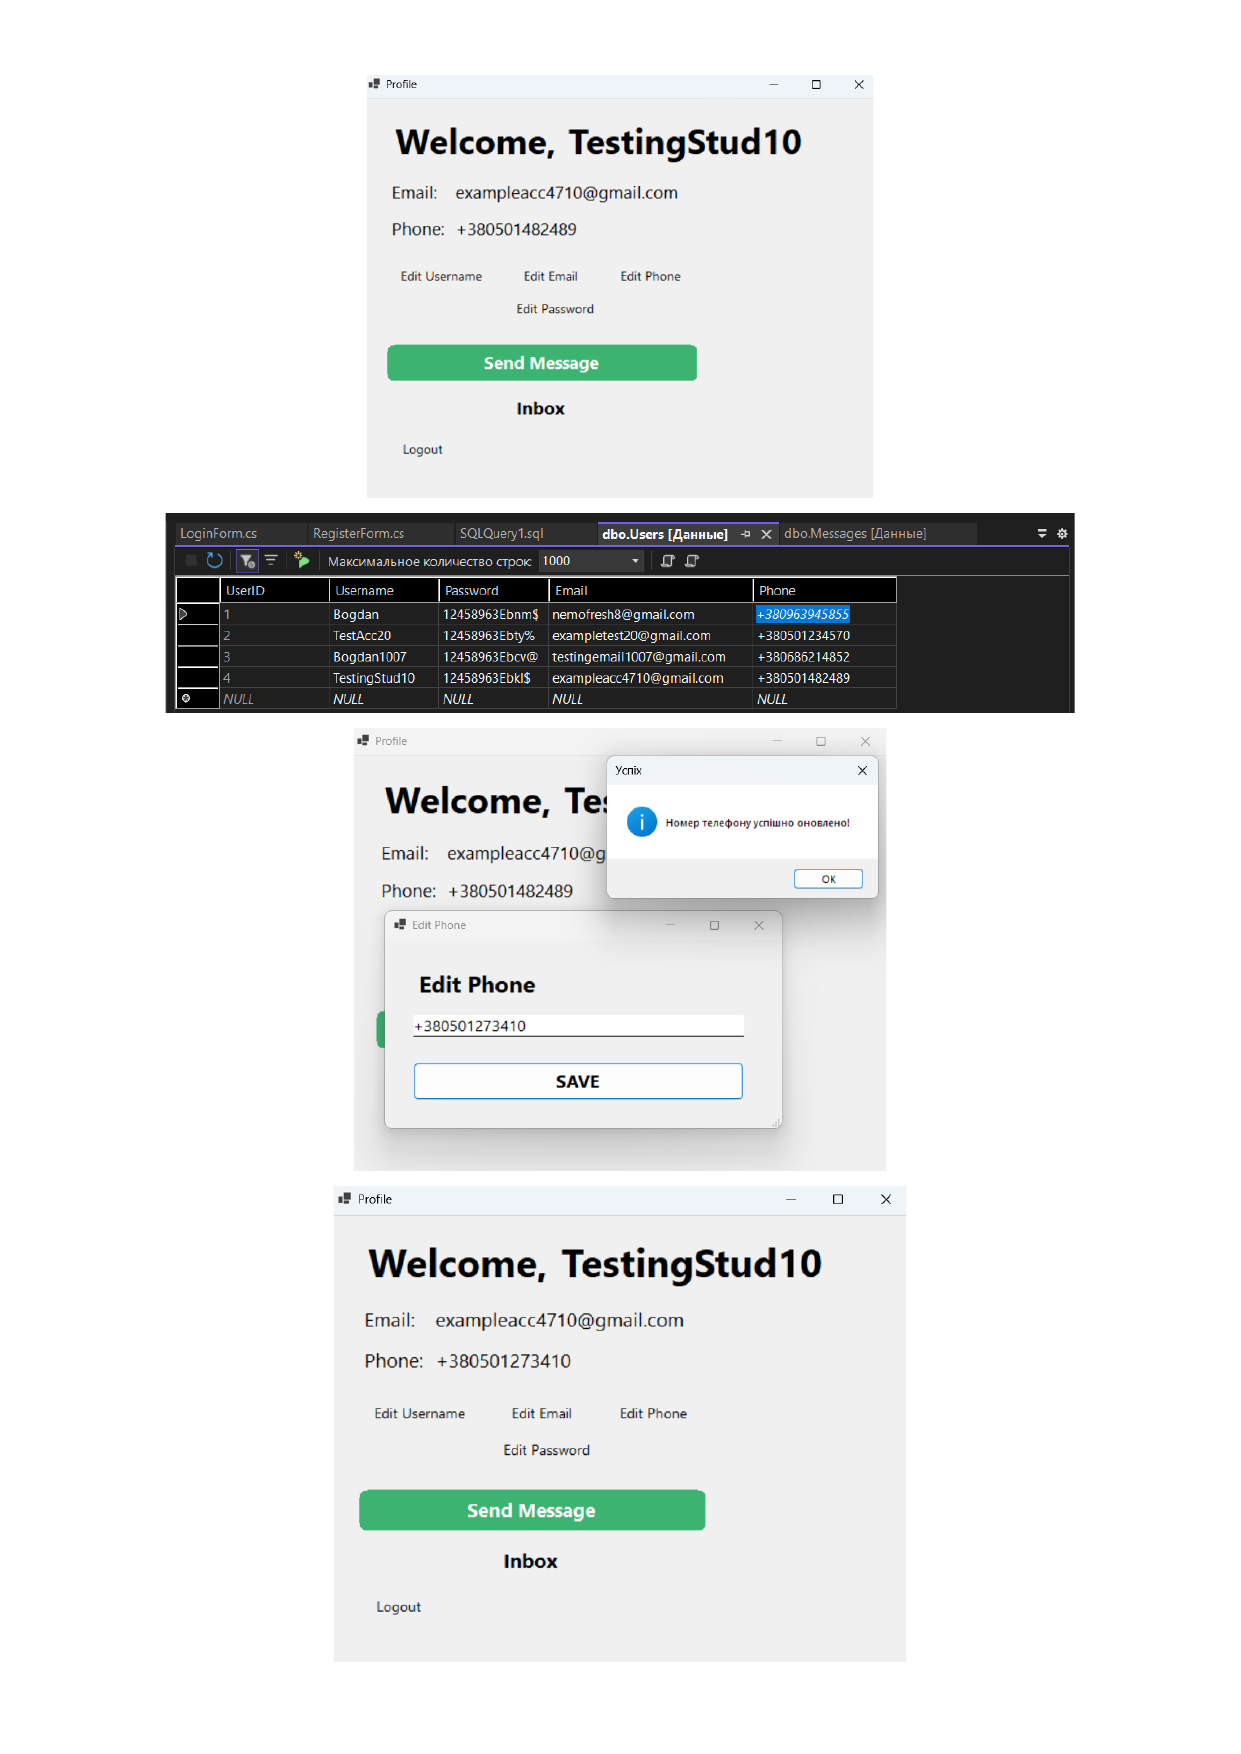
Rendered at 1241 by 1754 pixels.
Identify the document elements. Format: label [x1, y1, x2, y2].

picture [366, 75, 874, 498]
picture [353, 728, 887, 1171]
picture [165, 513, 1075, 713]
picture [333, 1186, 907, 1662]
